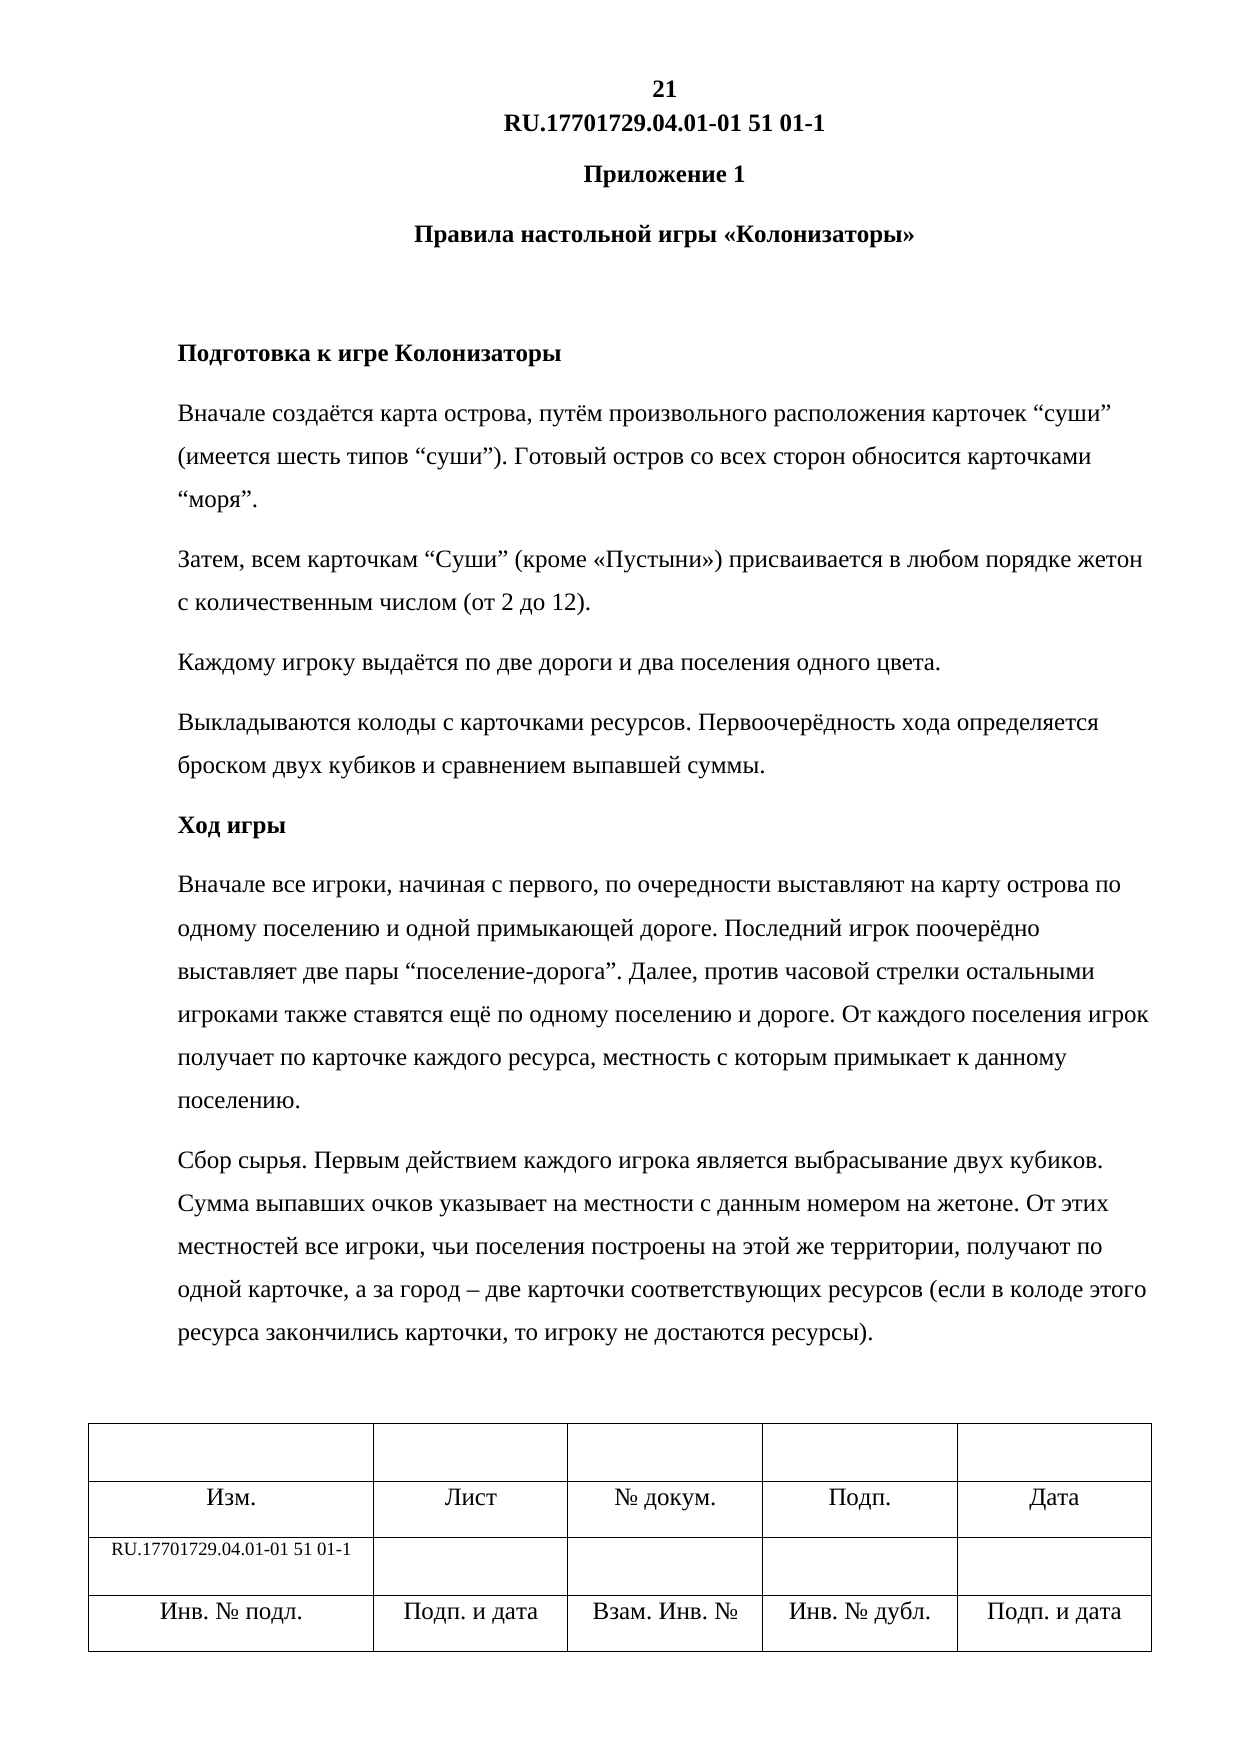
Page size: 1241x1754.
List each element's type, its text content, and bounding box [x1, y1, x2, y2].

text Вначале все игроки, начиная с первого, по очередности выставляют на карту острова по одному поселению и одной примыкающей дороге. Последний игрок поочерёдно выставляет две пары “поселение-дорога”. Далее, против часовой стрелки остальными игроками также ставятся ещё по одному поселению и дороге. От каждого поселения игрок получает по карточке каждого ресурса, местность с которым примыкает к данному поселению. [177, 869, 1152, 1114]
text Каждому игроку выдаётся по две дороги и два поселения одного цвета. [177, 647, 1152, 676]
text Подготовка к игре Колонизаторы [177, 338, 1152, 367]
text Ход игры [177, 810, 1152, 838]
text Затем, всем карточкам “Суши” (кроме «Пустыни») присваивается в любом порядке жетон с количественным числом (от 2 до 12). [177, 544, 1152, 616]
text Приложение 1 [177, 159, 1152, 188]
text Вначале создаётся карта острова, путём произвольного расположения карточек “суши” (имеется шесть типов “суши”). Готовый остров со всех сторон обносится карточками “моря”. [177, 398, 1152, 513]
text Сбор сырья. Первым действием каждого игрока является выбрасывание двух кубиков. Сумма выпавших очков указывает на местности с данным номером на жетоне. От этих местностей все игроки, чьи поселения построены на этой же территории, получают по одной карточке, а за город – две карточки соответствующих ресурсов (если в колоде этого ресурса закончились карточки, то игроку не достаются ресурсы). [177, 1145, 1152, 1346]
text Правила настольной игры «Колонизаторы» [177, 219, 1152, 247]
text Выкладываются колоды с карточками ресурсов. Первоочерёдность хода определяется броском двух кубиков и сравнением выпавшей суммы. [177, 707, 1152, 779]
